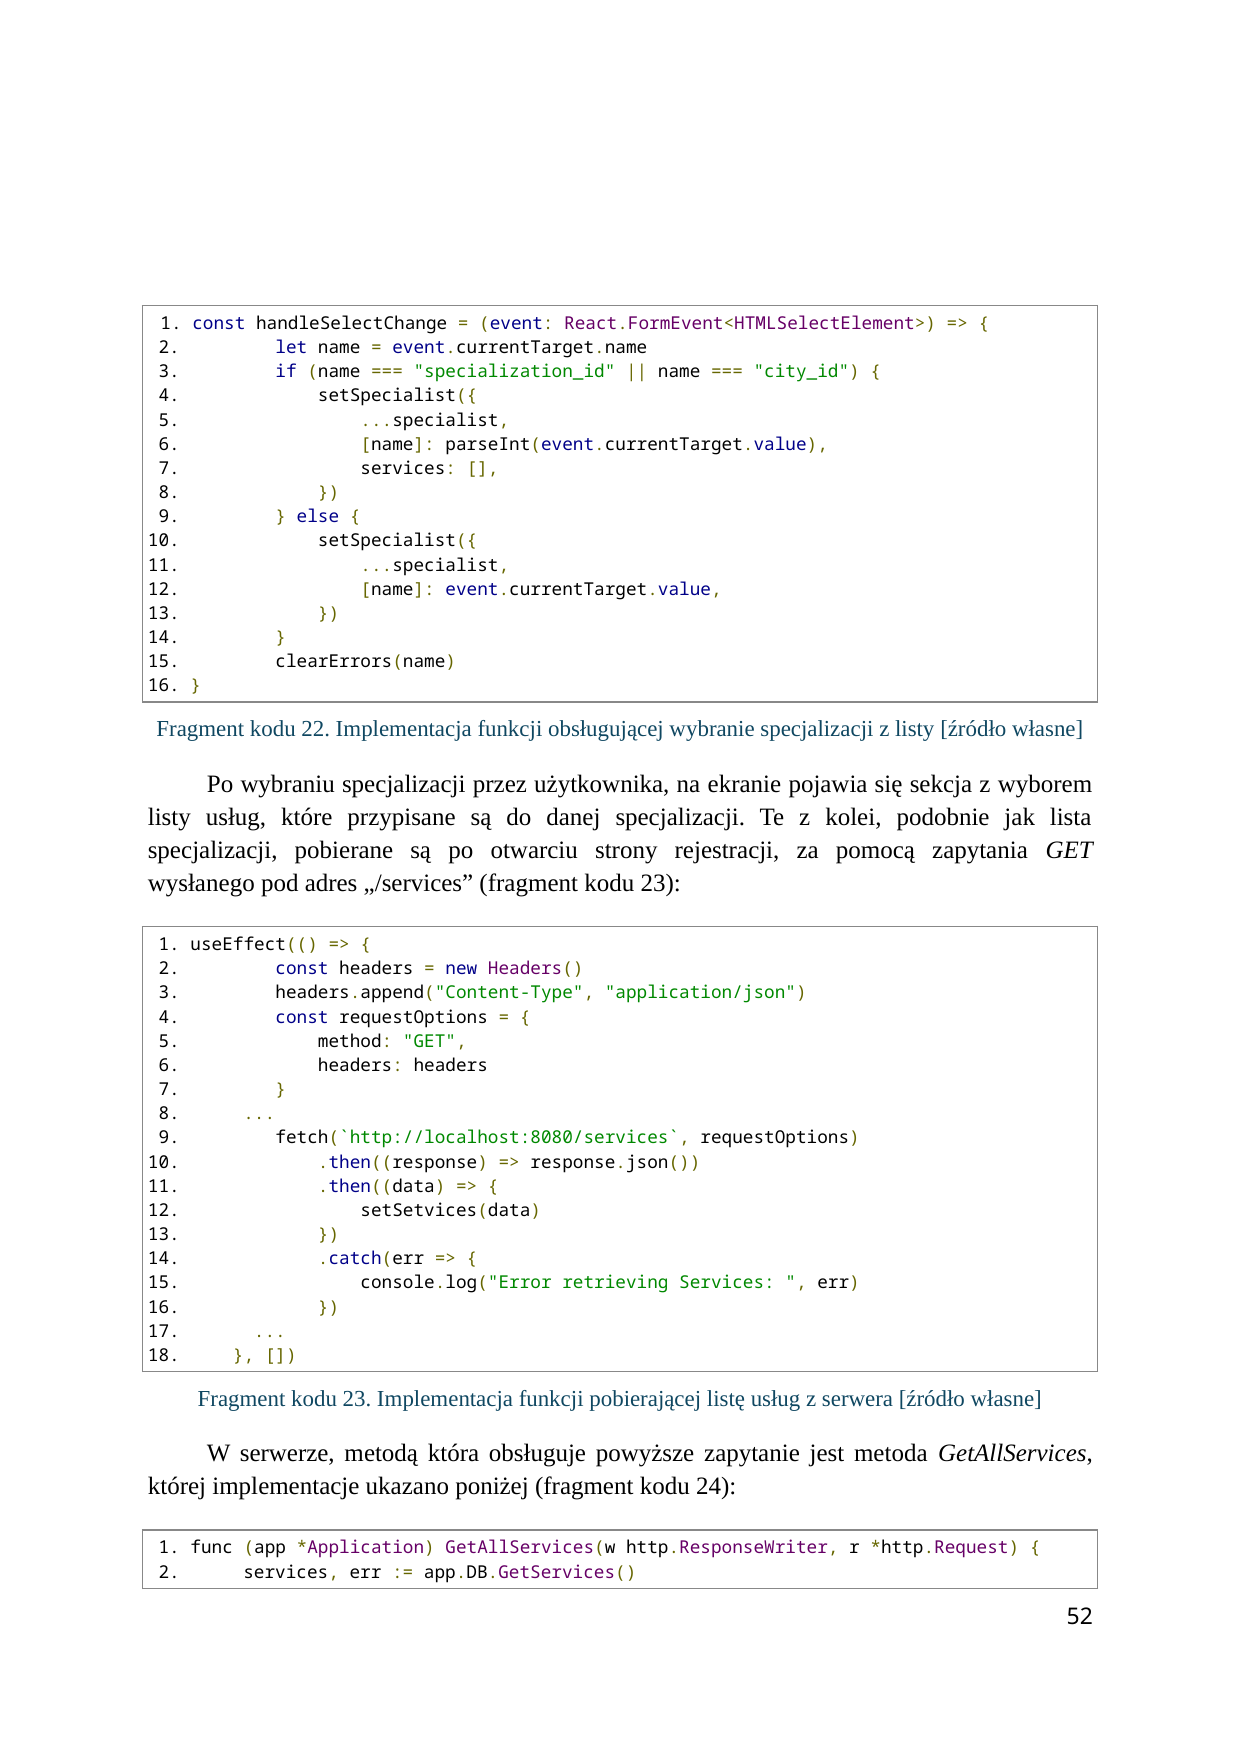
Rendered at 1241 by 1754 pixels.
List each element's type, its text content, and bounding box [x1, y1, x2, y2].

text 8. }) [148, 479, 1093, 504]
text 7. } [148, 1077, 1093, 1101]
text 5. ...specialist, [148, 407, 1093, 431]
text W serwerze, metodą która obsługuje powyższe zapytanie jest metoda GetAllServices, której implementacje ukazano poniżej (fragment kodu 24): [148, 1438, 1093, 1500]
text 10. .then((response) => response.json()) [148, 1149, 1093, 1173]
text Po wybraniu specjalizacji przez użytkownika, na ekranie pojawia się sekcja z wyborem listy usług, które przypisane są do danej specjalizacji. Te z kolei, podobnie jak lista specjalizacji, pobierane są po otwarciu strony rejestracji, za pomocą zapytania GET wysłanego pod adres „/services” (fragment kodu 23): [148, 769, 1093, 897]
text 7. services: [], [148, 455, 1093, 479]
text 16. } [143, 667, 1097, 701]
text 6. [name]: parseInt(event.currentTarget.value), [148, 431, 1093, 455]
text 14. } [148, 624, 1093, 649]
text 12. [name]: event.currentTarget.value, [148, 576, 1093, 600]
text 12. setSetvices(data) [148, 1197, 1093, 1222]
text 9. fetch(`http://localhost:8080/services`, requestOptions) [148, 1125, 1093, 1149]
text 1. const handleSelectChange = (event: React.FormEvent<HTMLSelectElement>) => { [143, 306, 1097, 334]
text 2. const headers = new Headers() [148, 956, 1093, 980]
text 6. headers: headers [148, 1052, 1093, 1077]
text 13. }) [148, 600, 1093, 624]
text 11. .then((data) => { [148, 1173, 1093, 1197]
text Fragment kodu 22. Implementacja funkcji obsługującej wybranie specjalizacji z listy [źródło własne] [148, 715, 1093, 742]
text 16. }) [148, 1294, 1093, 1318]
text 11. ...specialist, [148, 552, 1093, 576]
text 1. useEffect(() => { [143, 927, 1097, 956]
text 3. if (name === "specialization_id" || name === "city_id") { [148, 359, 1093, 383]
text 13. }) [148, 1222, 1093, 1246]
text 17. ... [148, 1318, 1093, 1337]
text 10. setSpecialist({ [148, 528, 1093, 552]
text 14. .catch(err => { [148, 1246, 1093, 1270]
text 18. }, []) [143, 1337, 1097, 1371]
text 4. const requestOptions = { [148, 1004, 1093, 1028]
text 15. console.log("Error retrieving Services: ", err) [148, 1270, 1093, 1294]
text 9. } else { [148, 504, 1093, 528]
text 1. func (app *Application) GetAllServices(w http.ResponseWriter, r *http.Request) { [143, 1531, 1097, 1553]
text 2. services, err := app.DB.GetServices() [143, 1553, 1097, 1588]
text 4. setSpecialist({ [148, 383, 1093, 407]
text 3. headers.append("Content-Type", "application/json") [148, 980, 1093, 1004]
text 2. let name = event.currentTarget.name [148, 334, 1093, 359]
text Fragment kodu 23. Implementacja funkcji pobierającej listę usług z serwera [źródło własne] [148, 1385, 1093, 1411]
text 5. method: "GET", [148, 1028, 1093, 1052]
text 15. clearErrors(name) [148, 649, 1093, 667]
text 8. ... [148, 1101, 1093, 1125]
